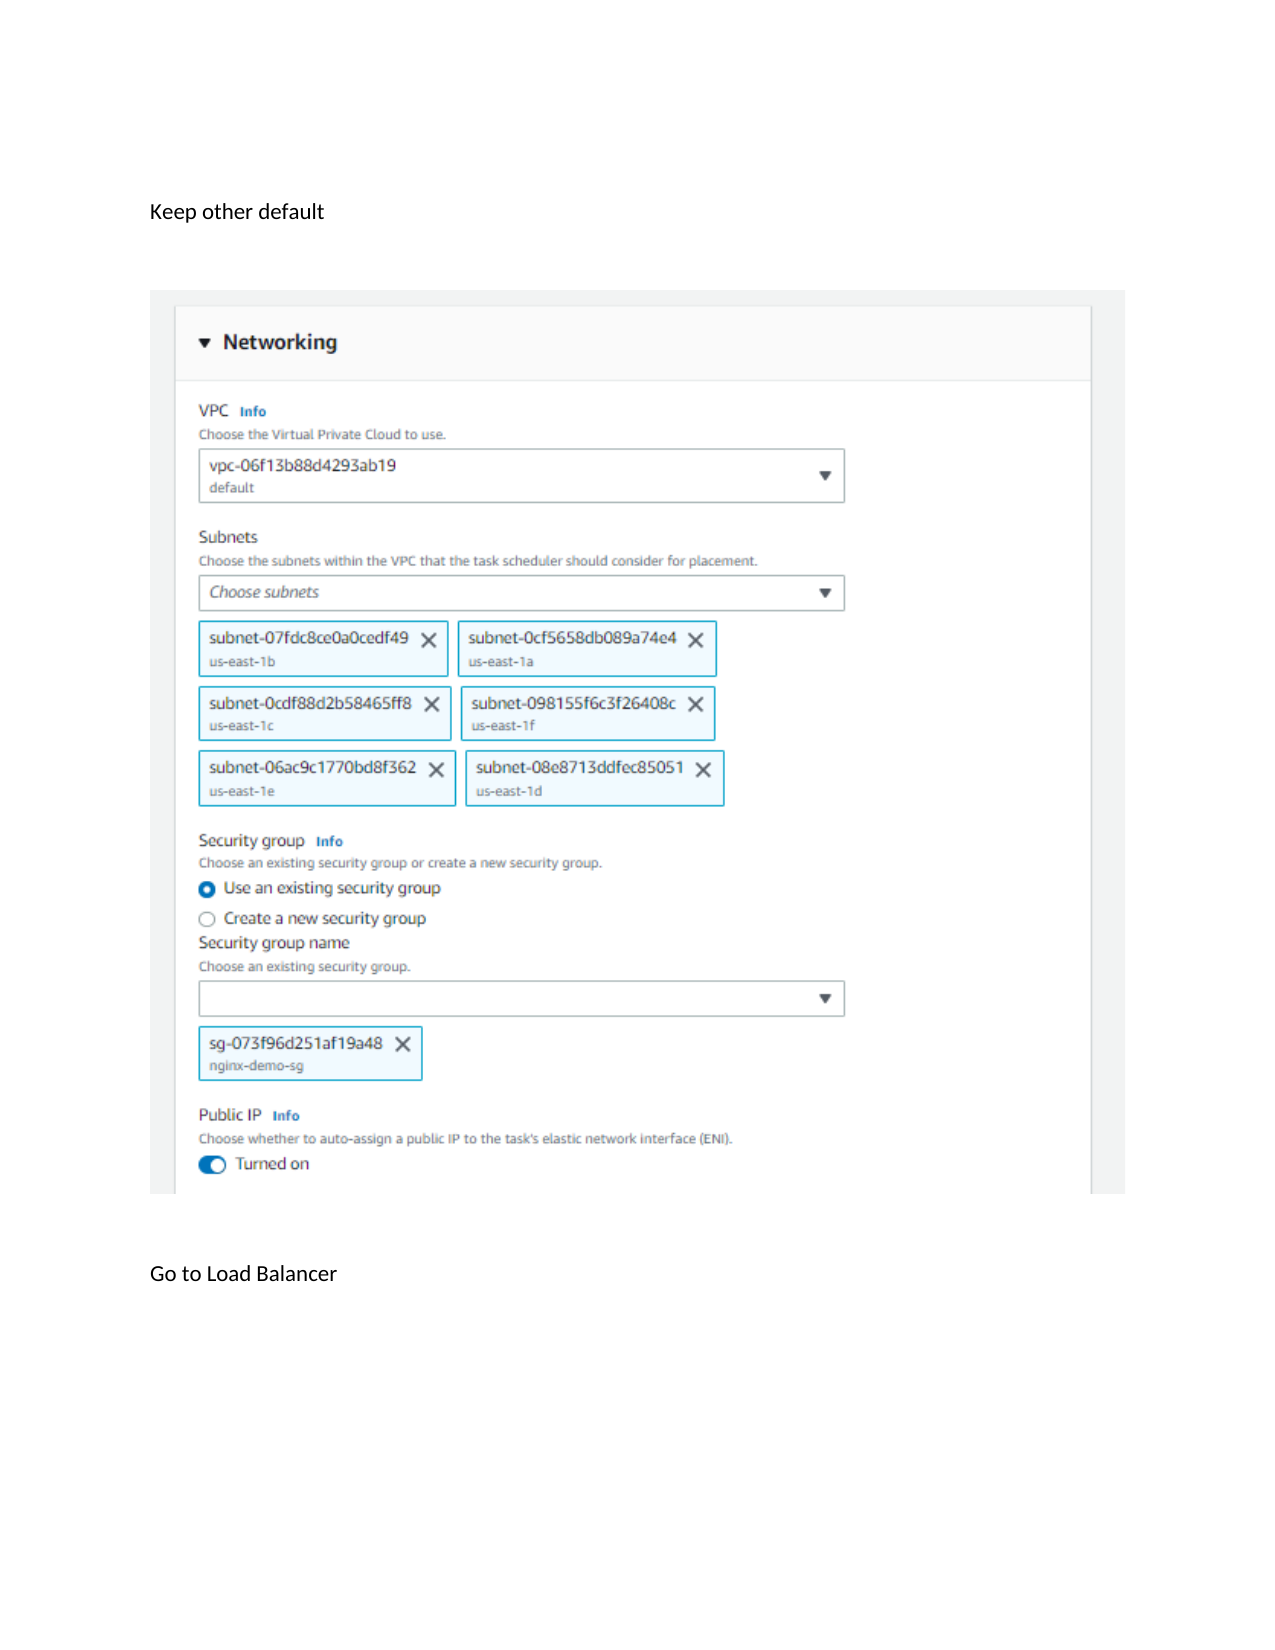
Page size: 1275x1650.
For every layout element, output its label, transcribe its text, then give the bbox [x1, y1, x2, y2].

text Go to Load Balancer [150, 1259, 1125, 1287]
picture [150, 290, 1125, 1194]
text Keep other default [150, 197, 1125, 225]
